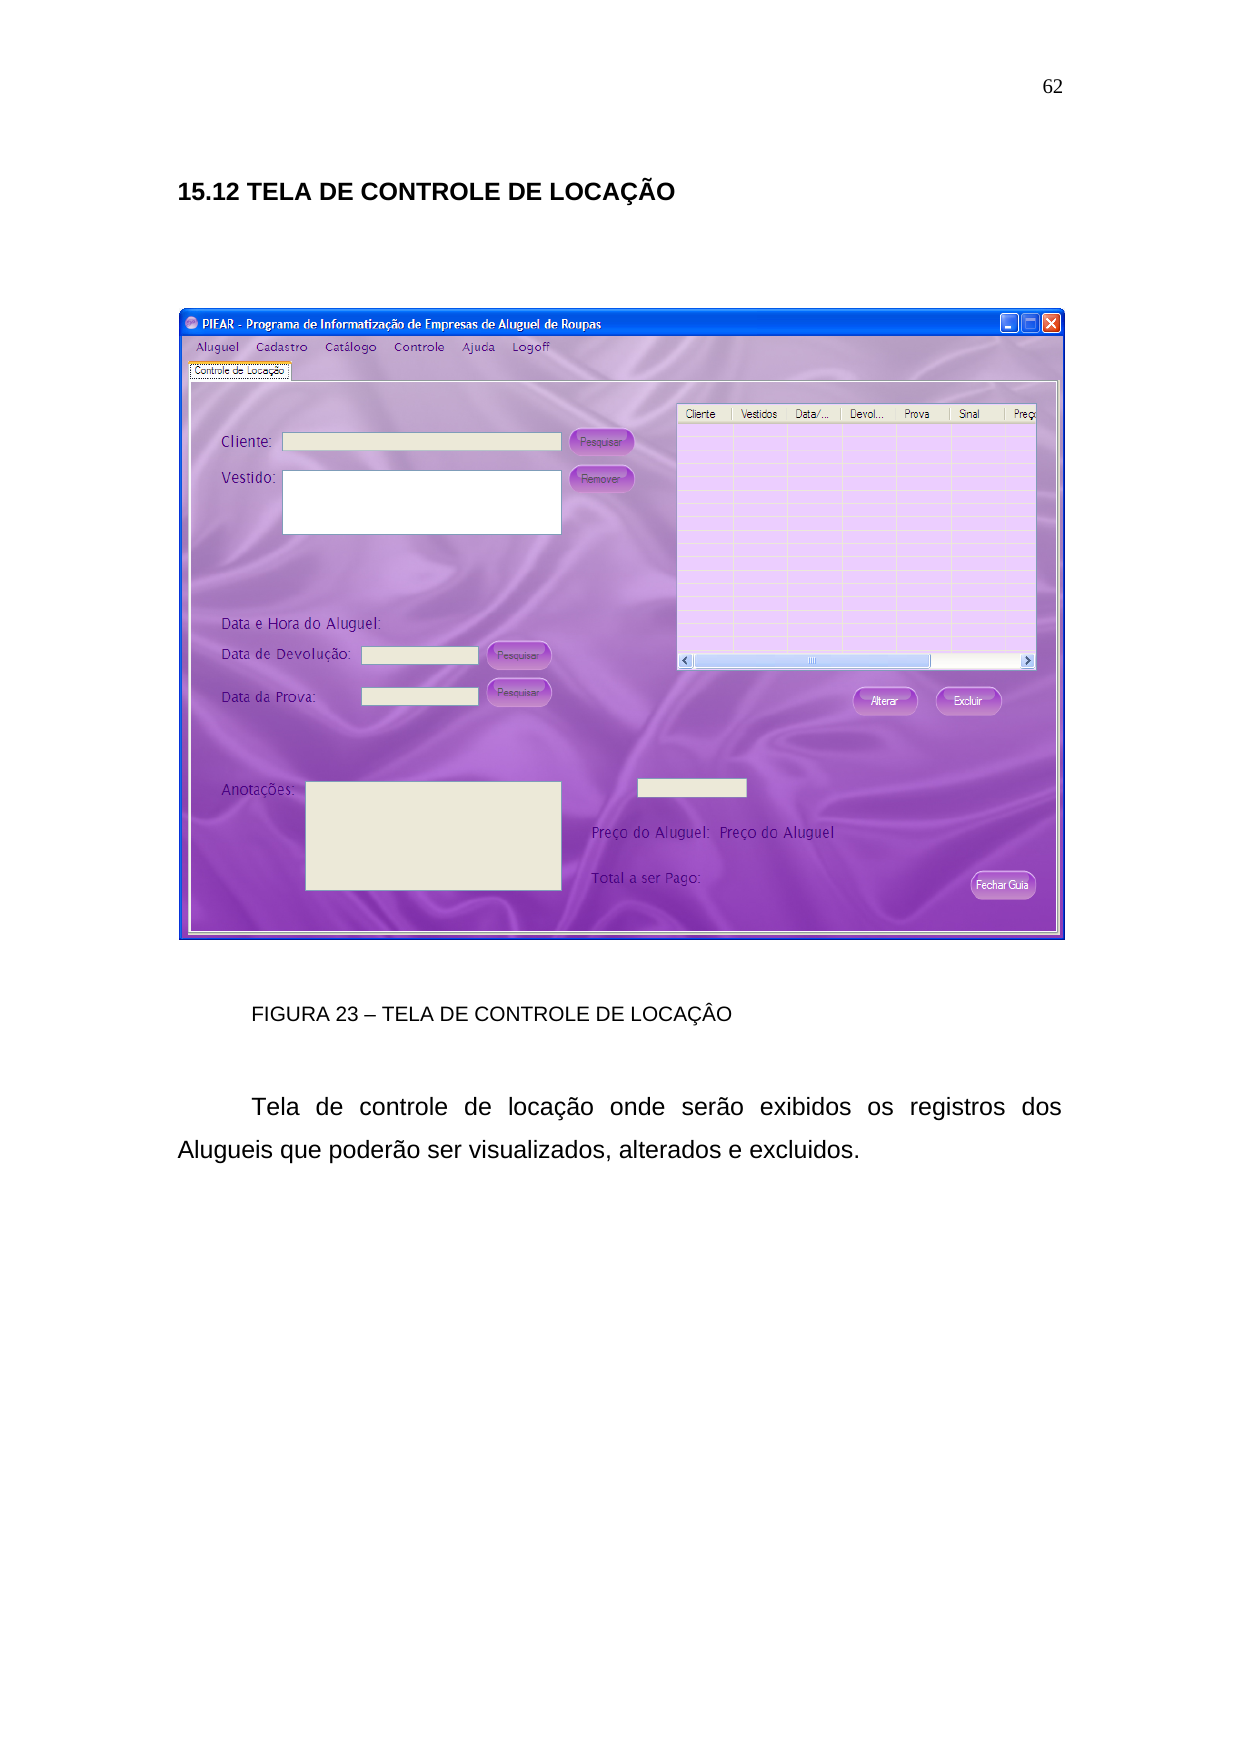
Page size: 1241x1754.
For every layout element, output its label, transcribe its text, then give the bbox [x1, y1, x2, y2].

text 15.12 TELA DE controle de locação [177, 177, 1063, 206]
picture [179, 308, 1065, 940]
text Tela de controle de locação onde serão exibidos os registros dos Alugueis que poderão ser visualizados, alterados e excluidos. [177, 1092, 1063, 1163]
text FIGURA 23 – TELA DE CONTROLE DE LOCAÇÂO [177, 1002, 1063, 1026]
